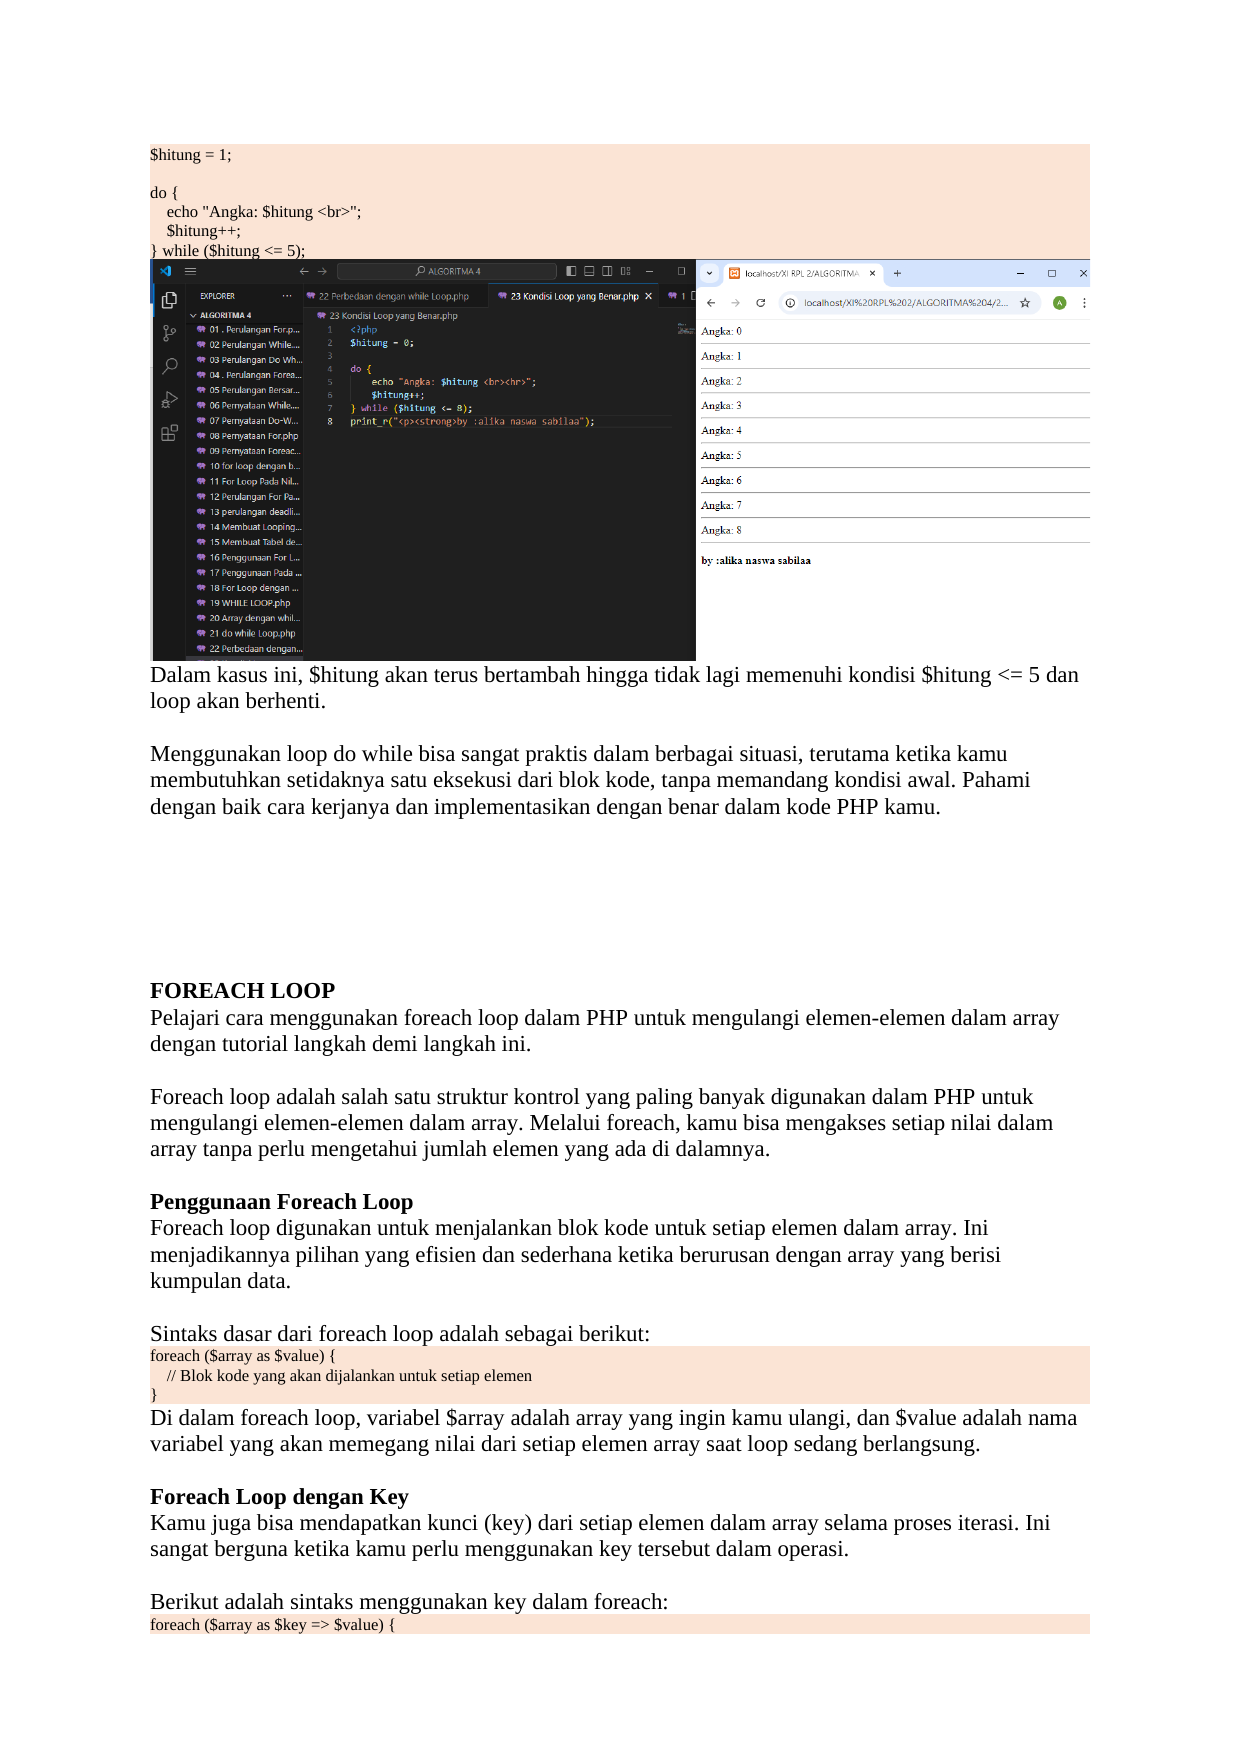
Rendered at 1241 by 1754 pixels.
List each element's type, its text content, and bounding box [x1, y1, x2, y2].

text FOREACH LOOP [150, 977, 1090, 1004]
text Penggunaan Foreach Loop [150, 1188, 1090, 1214]
text Berikut adalah sintaks menggunakan key dalam foreach: [150, 1588, 1090, 1614]
text Sintaks dasar dari foreach loop adalah sebagai berikut: [150, 1320, 1090, 1346]
text Di dalam foreach loop, variabel $array adalah array yang ingin kamu ulangi, dan $value adalah nama variabel yang akan memegang nilai dari setiap elemen array saat loop sedang berlangsung. [150, 1404, 1090, 1456]
text echo "Angka: $hitung <br>"; [150, 202, 1090, 221]
text // Blok kode yang akan dijalankan untuk setiap elemen [150, 1365, 1090, 1384]
text Kamu juga bisa mendapatkan kunci (key) dari setiap elemen dalam array selama proses iterasi. Ini sangat berguna ketika kamu perlu menggunakan key tersebut dalam operasi. [150, 1509, 1090, 1562]
text Dalam kasus ini, $hitung akan terus bertambah hingga tidak lagi memenuhi kondisi $hitung <= 5 dan loop akan berhenti. [150, 661, 1090, 714]
text do { [150, 183, 1090, 202]
text Foreach loop digunakan untuk menjalankan blok kode untuk setiap elemen dalam array. Ini menjadikannya pilihan yang efisien dan sederhana ketika berurusan dengan array yang berisi kumpulan data. [150, 1214, 1090, 1293]
text foreach ($array as $key => $value) { [150, 1614, 1090, 1634]
text Foreach Loop dengan Key [150, 1483, 1090, 1509]
text } [150, 1384, 1090, 1404]
text $hitung++; [150, 221, 1090, 240]
text Foreach loop adalah salah satu struktur kontrol yang paling banyak digunakan dalam PHP untuk mengulangi elemen-elemen dalam array. Melalui foreach, kamu bisa mengakses setiap nilai dalam array tanpa perlu mengetahui jumlah elemen yang ada di dalamnya. [150, 1083, 1090, 1162]
text $hitung = 1; [150, 144, 1090, 164]
text Menggunakan loop do while bisa sangat praktis dalam berbagai situasi, terutama ketika kamu membutuhkan setidaknya satu eksekusi dari blok kode, tanpa memandang kondisi awal. Pahami dengan baik cara kerjanya dan implementasikan dengan benar dalam kode PHP kamu. [150, 740, 1090, 819]
text Pelajari cara menggunakan foreach loop dalam PHP untuk mengulangi elemen-elemen dalam array dengan tutorial langkah demi langkah ini. [150, 1004, 1090, 1056]
picture [150, 259, 1091, 661]
text } while ($hitung <= 5); [150, 240, 1090, 259]
text foreach ($array as $value) { [150, 1346, 1090, 1365]
